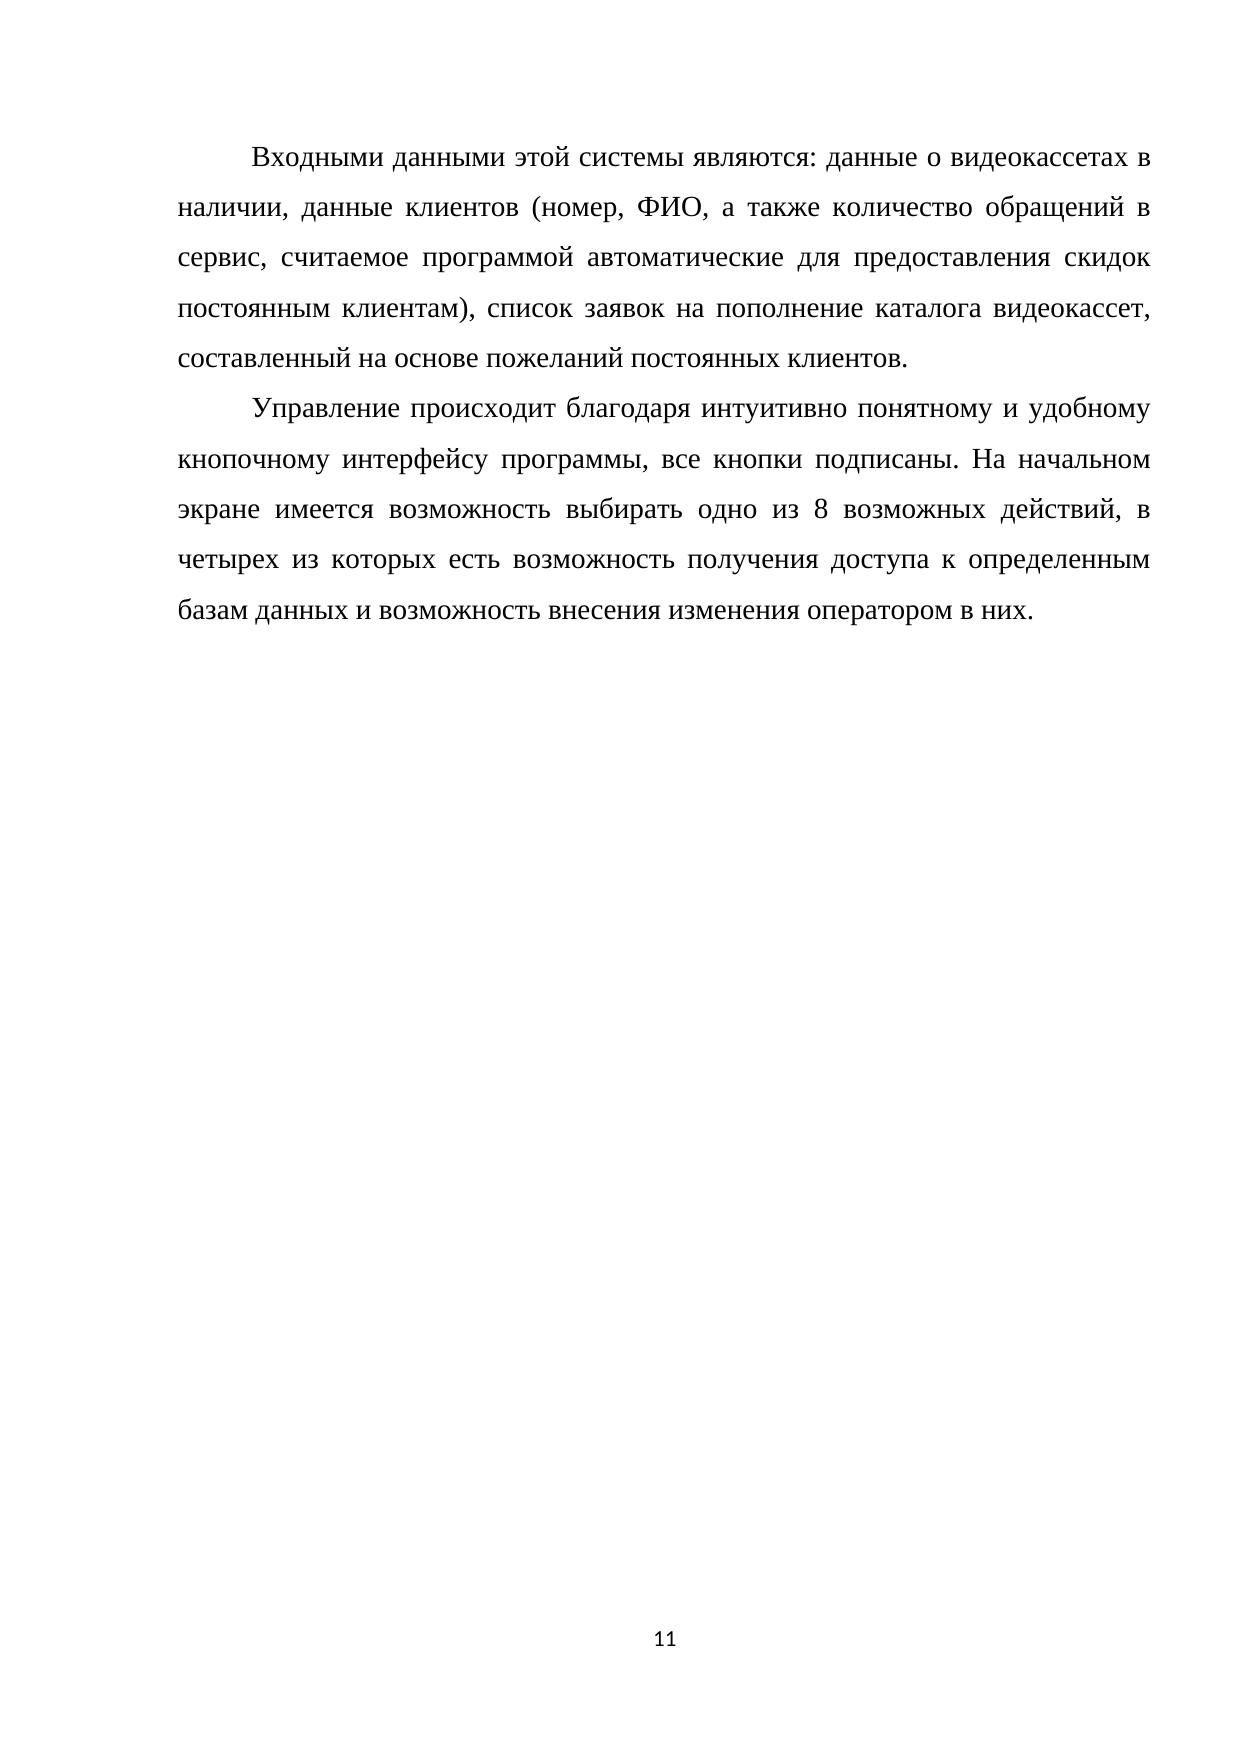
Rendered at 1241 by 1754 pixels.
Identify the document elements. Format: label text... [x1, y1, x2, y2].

text Управление происходит благодаря интуитивно понятному и удобному кнопочному интерфейсу программы, все кнопки подписаны. На начальном экране имеется возможность выбирать одно из 8 возможных действий, в четырех из которых есть возможность получения доступа к определенным базам данных и возможность внесения изменения оператором в них. [177, 391, 1152, 625]
text Входными данными этой системы являются: данные о видеокассетах в наличии, данные клиентов (номер, ФИО, а также количество обращений в сервис, считаемое программой автоматические для предоставления скидок постоянным клиентам), список заявок на пополнение каталога видеокассет, составленный на основе пожеланий постоянных клиентов. [177, 139, 1152, 374]
